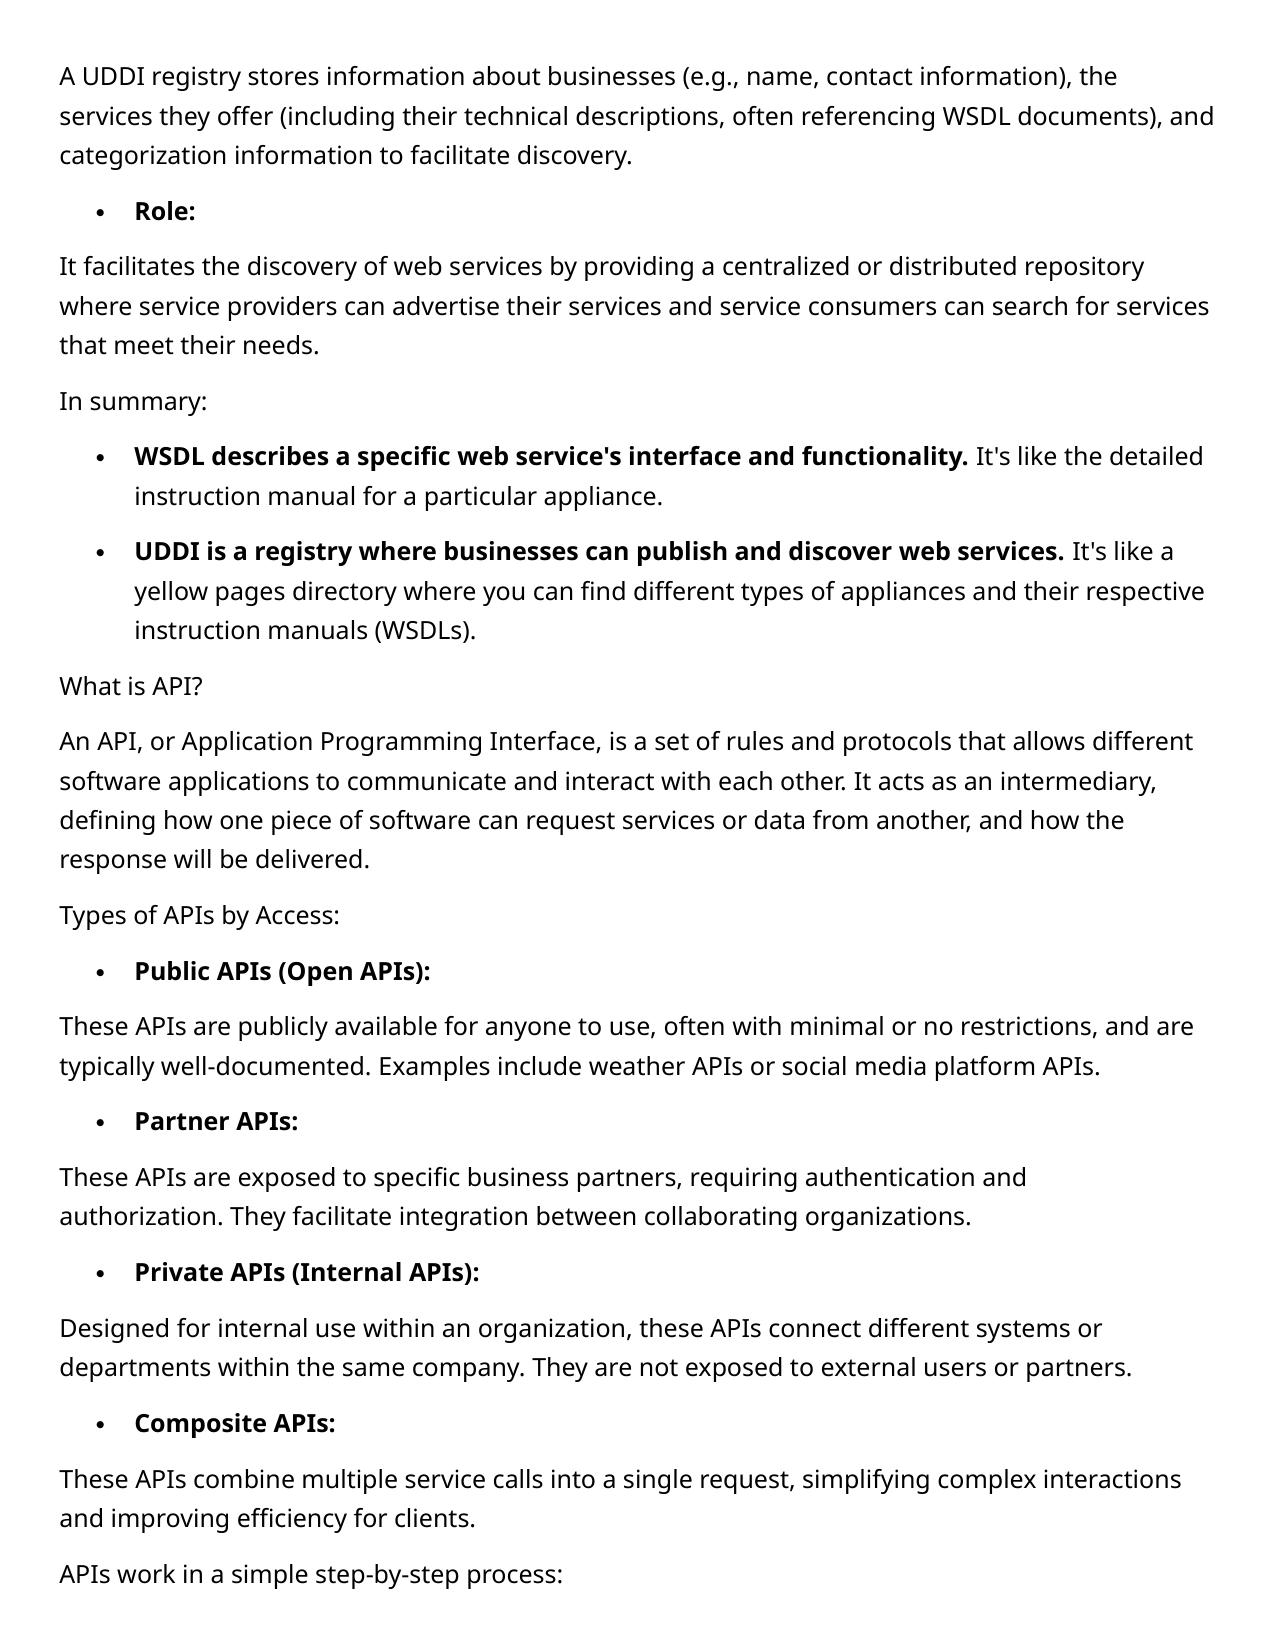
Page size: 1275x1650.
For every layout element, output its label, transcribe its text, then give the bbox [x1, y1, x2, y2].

text These APIs are exposed to specific business partners, requiring authentication and authorization. They facilitate integration between collaborating organizations. [59, 1160, 1216, 1233]
text These APIs are publicly available for anyone to use, often with minimal or no restrictions, and are typically well-documented. Examples include weather APIs or social media platform APIs. [59, 1009, 1216, 1082]
list WSDL describes a specific web service's interface and functionality. It's like the detailed instruction manual for a particular appliance. [97, 439, 1216, 512]
text A UDDI registry stores information about businesses (e.g., name, contact information), the services they offer (including their technical descriptions, often referencing WSDL documents), and categorization information to facilitate discovery. [59, 59, 1216, 171]
text In summary: [59, 383, 1216, 417]
text Designed for internal use within an organization, these APIs connect different systems or departments within the same company. They are not exposed to external users or partners. [59, 1311, 1216, 1384]
list Partner APIs: [97, 1104, 1216, 1138]
list UDDI is a registry where businesses can publish and discover web services. It's like a yellow pages directory where you can find different types of appliances and their respective instruction manuals (WSDLs). [97, 534, 1216, 646]
list Private APIs (Internal APIs): [97, 1255, 1216, 1289]
text What is API? [59, 668, 1216, 702]
list Composite APIs: [97, 1406, 1216, 1440]
text These APIs combine multiple service calls into a single request, simplifying complex interactions and improving efficiency for clients. [59, 1462, 1216, 1535]
text It facilitates the discovery of web services by providing a centralized or distributed repository where service providers can advertise their services and service consumers can search for services that meet their needs. [59, 249, 1216, 361]
text Types of APIs by Access: [59, 897, 1216, 931]
text APIs work in a simple step-by-step process: [59, 1557, 1216, 1591]
list Public APIs (Open APIs): [97, 953, 1216, 987]
text An API, or Application Programming Interface, is a set of rules and protocols that allows different software applications to communicate and interact with each other. It acts as an intermediary, defining how one piece of software can request services or data from another, and how the response will be delivered. [59, 724, 1216, 876]
list Role: [97, 193, 1216, 227]
